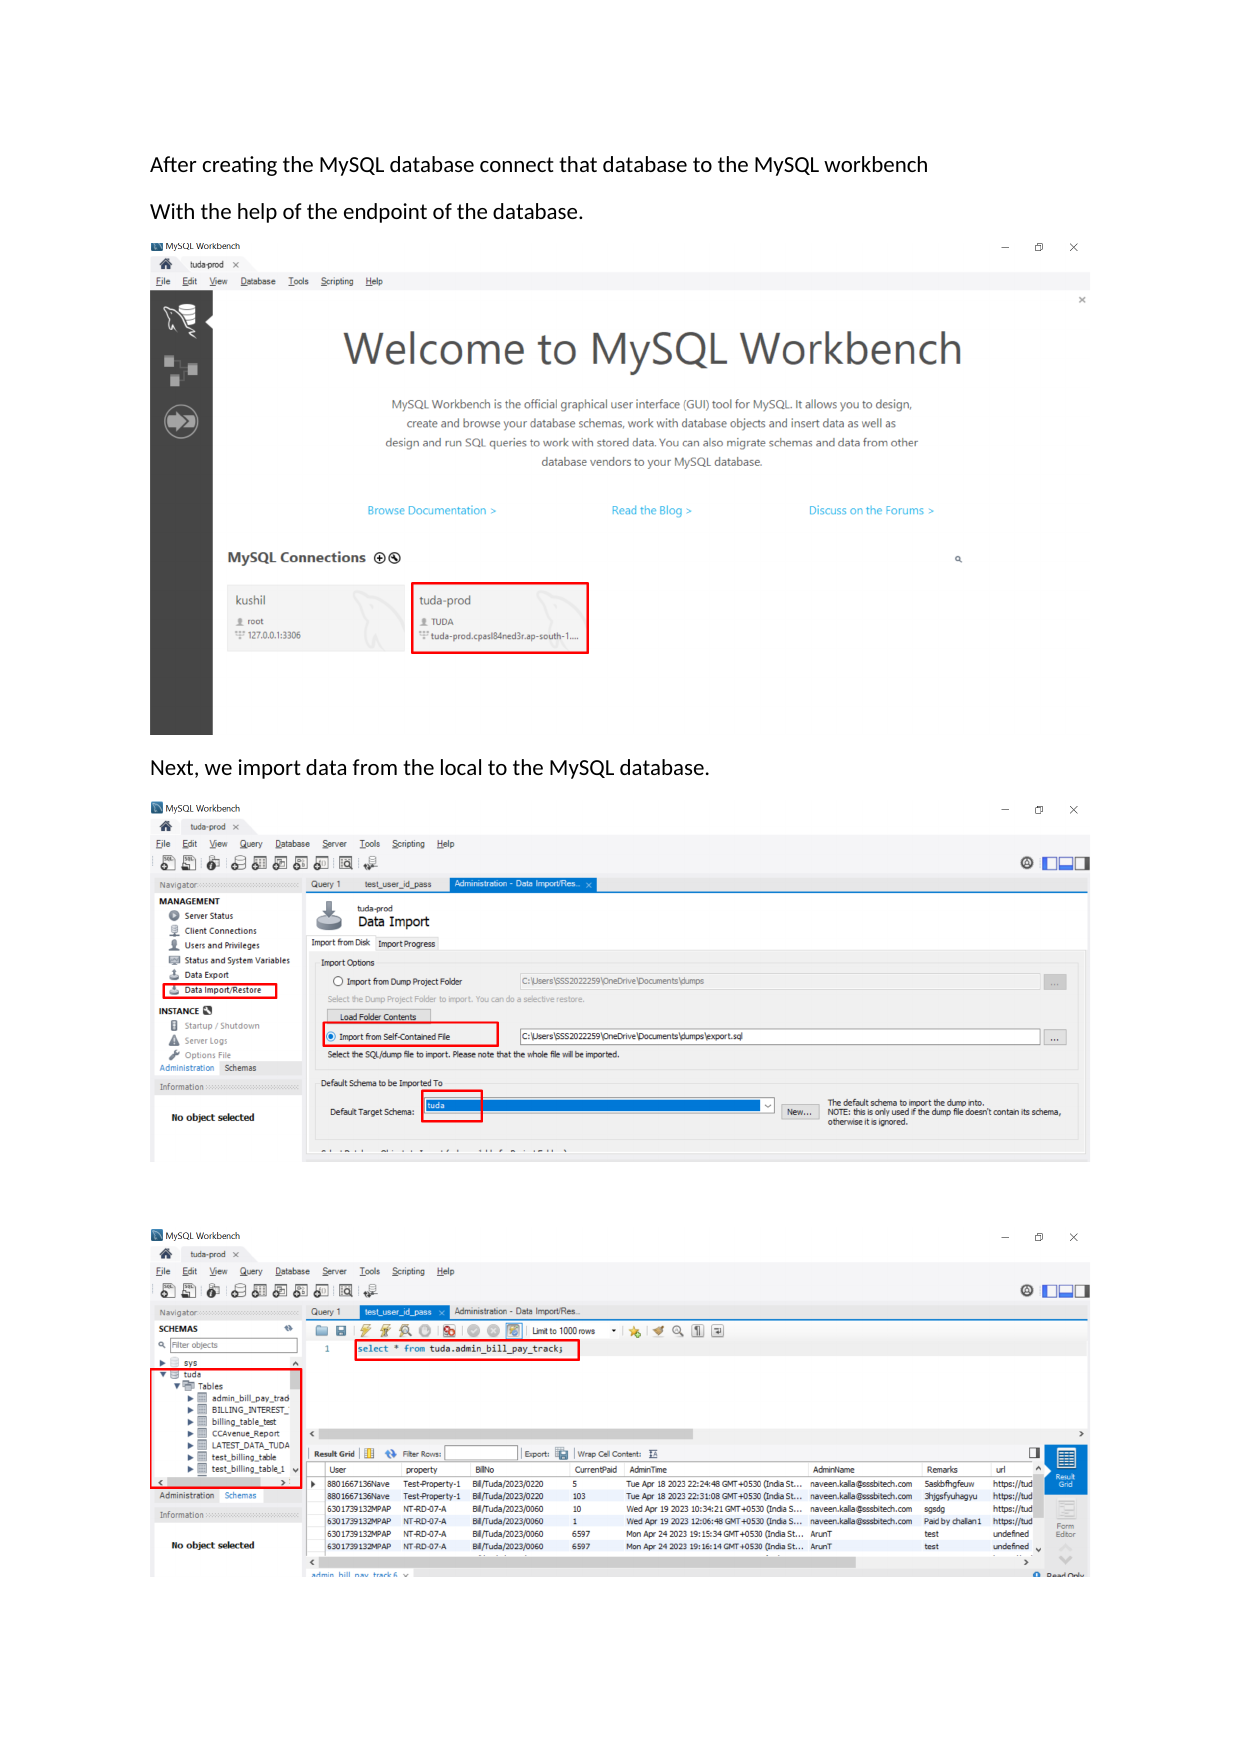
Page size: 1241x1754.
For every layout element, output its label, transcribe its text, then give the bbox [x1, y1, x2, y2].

text After creating the MySQL database connect that database to the MySQL workbench [150, 150, 1090, 178]
text Next, we import data from the local to the MySQL database. [150, 753, 1090, 781]
picture [150, 1227, 1091, 1577]
text With the help of the endpoint of the database. [150, 197, 1090, 225]
picture [150, 800, 1091, 1162]
picture [150, 243, 1091, 735]
